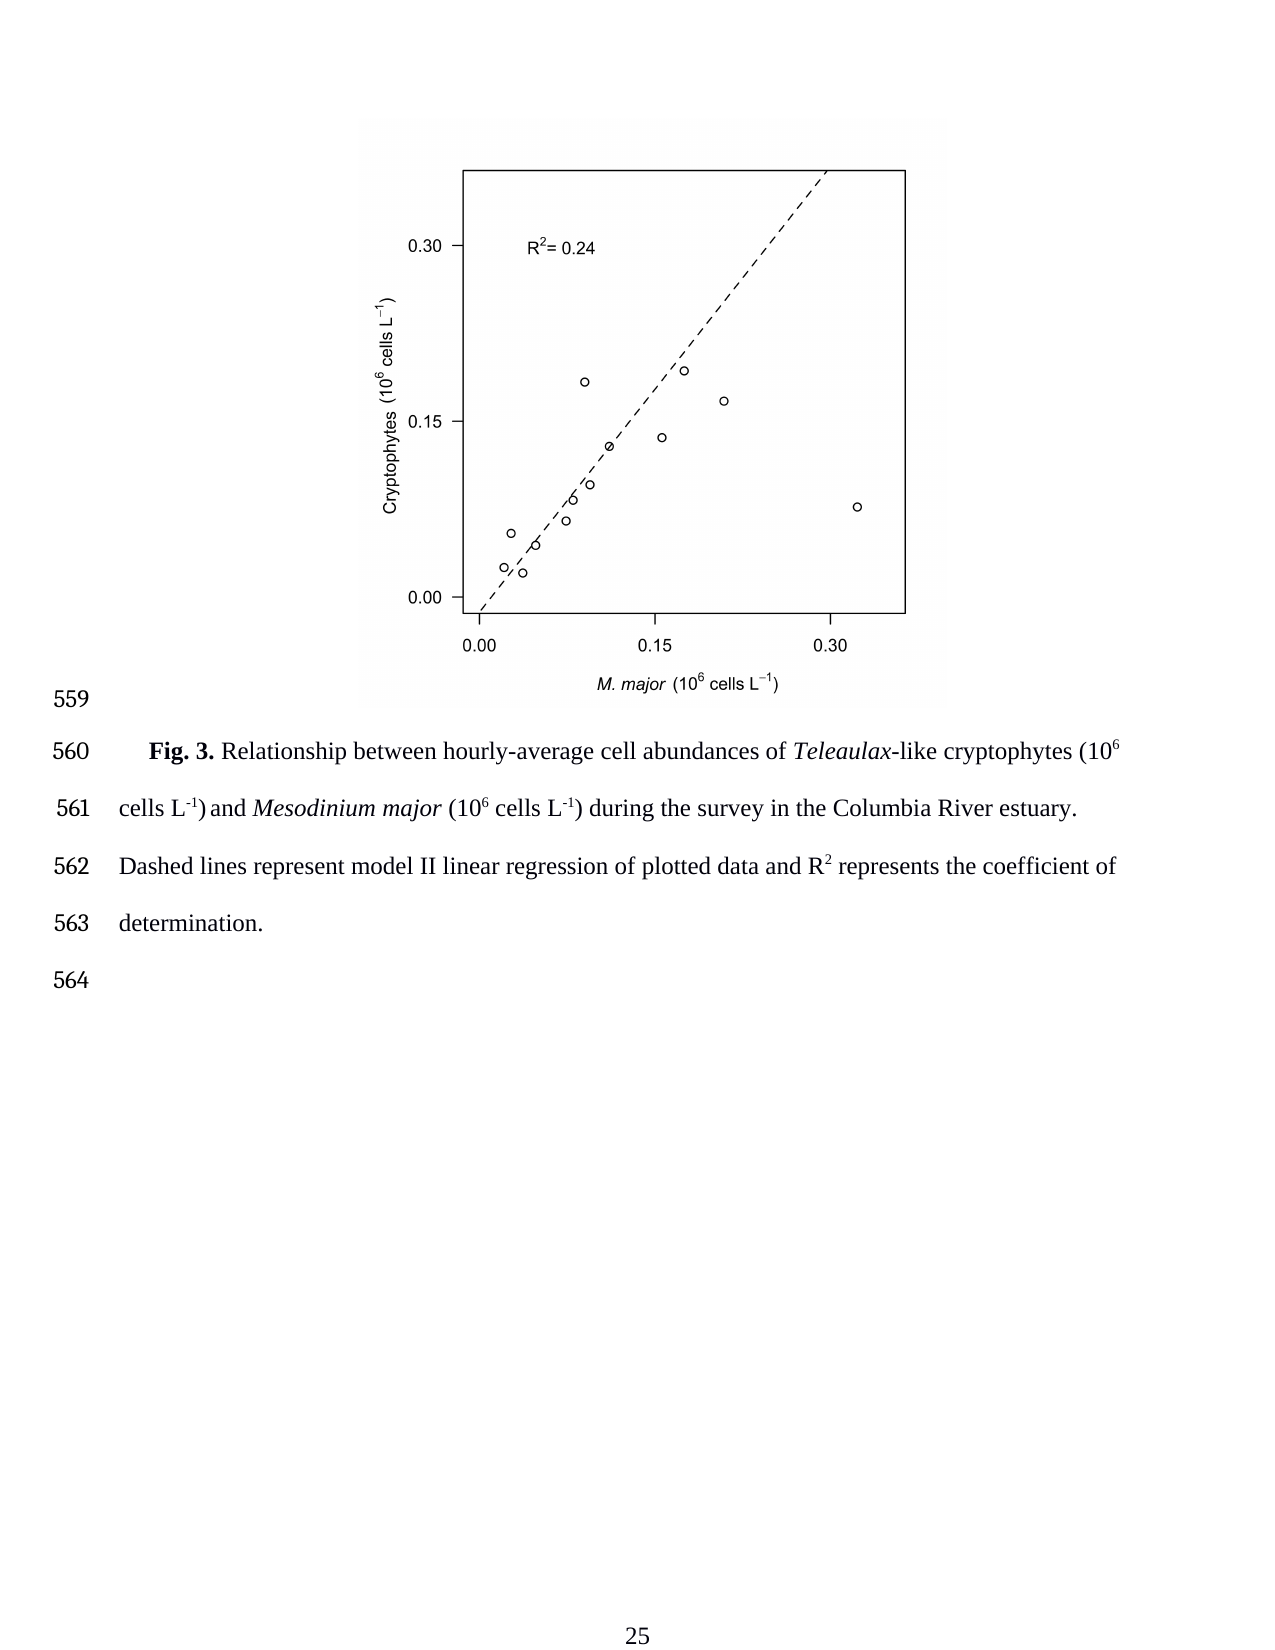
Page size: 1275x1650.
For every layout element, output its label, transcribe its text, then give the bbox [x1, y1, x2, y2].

picture [358, 118, 947, 708]
text Fig. 3. Relationship between hourly-average cell abundances of Teleaulax-like cryptophytes (106 cells L-1) and Mesodinium major (106 cells L-1) during the survey in the Columbia River estuary. Dashed lines represent model II linear regression of plotted data and R2 represents the coefficient of determination. [118, 736, 1156, 937]
